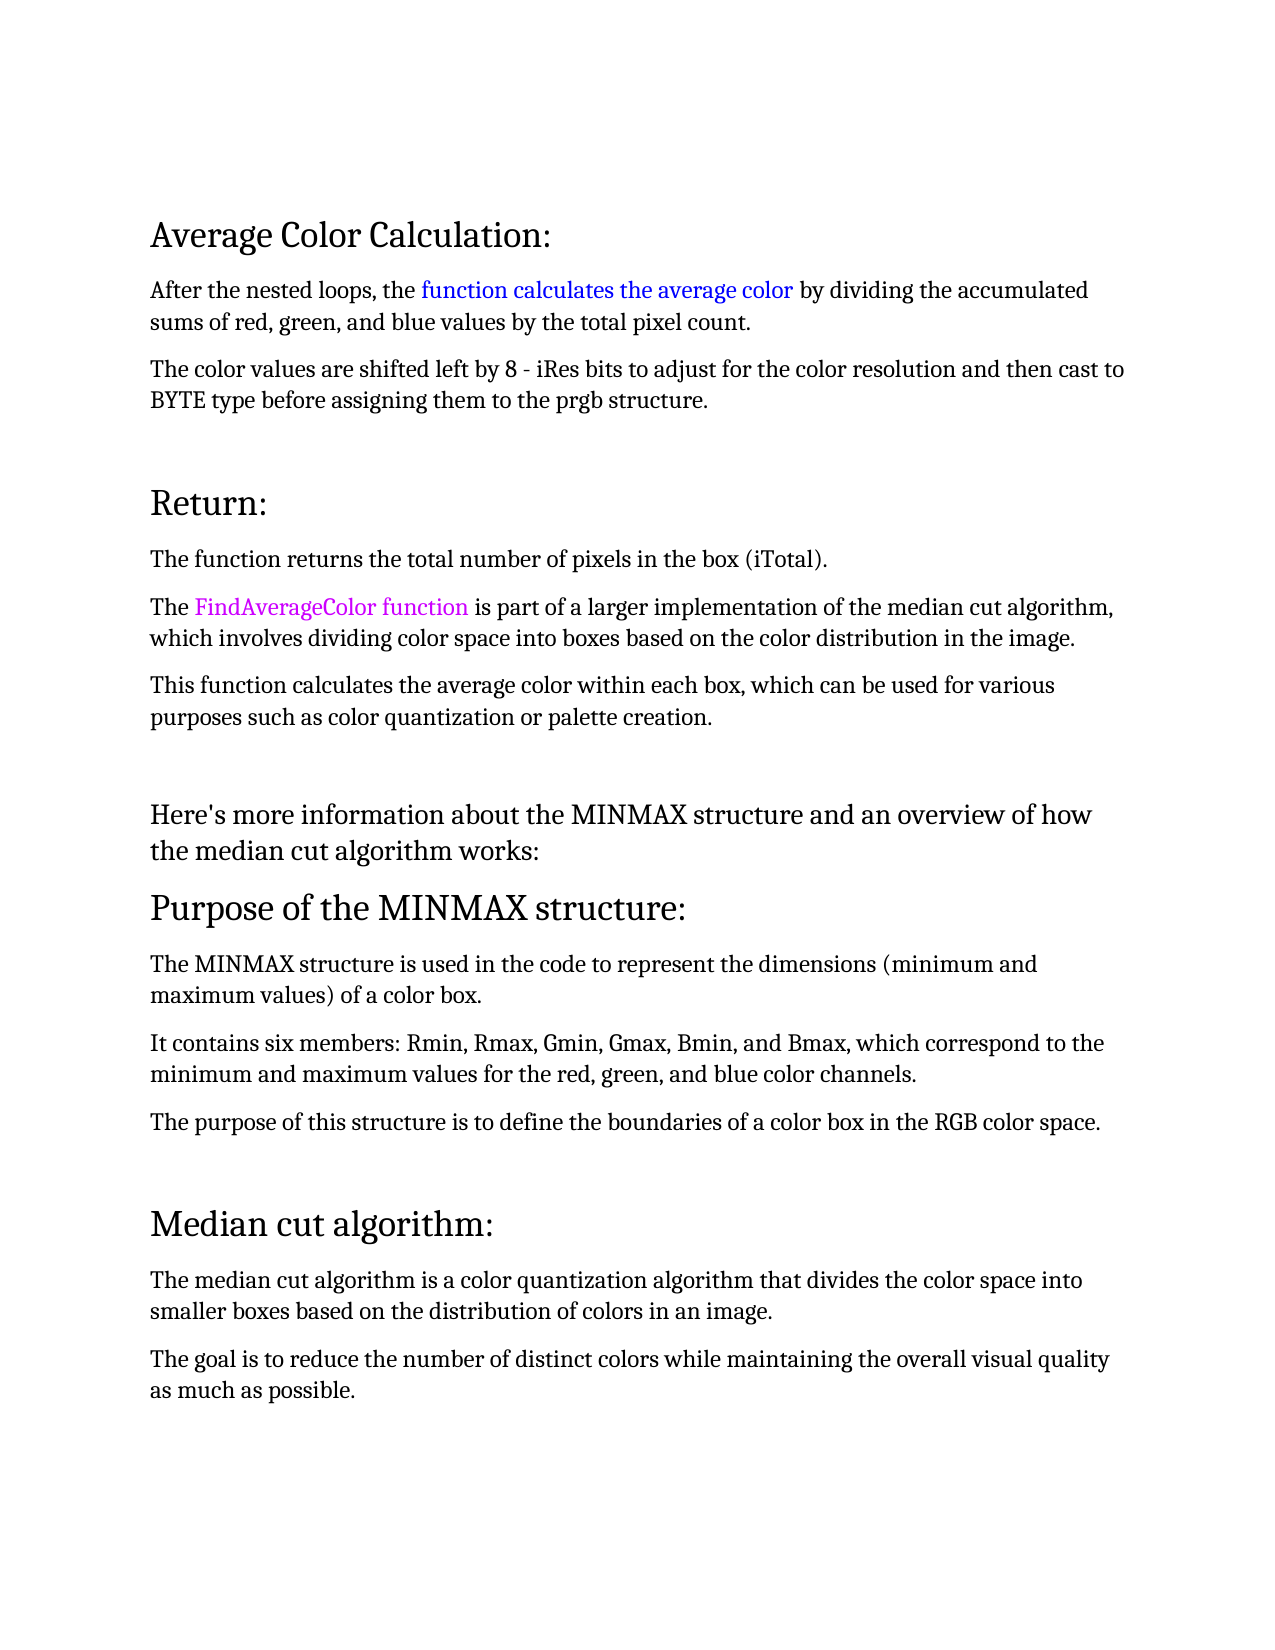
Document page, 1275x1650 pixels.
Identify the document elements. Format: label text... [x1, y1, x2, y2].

text The FindAverageColor function is part of a larger implementation of the median cut algorithm, which involves dividing color space into boxes based on the color distribution in the image. [150, 593, 1125, 652]
text The goal is to reduce the number of distinct colors while maintaining the overall visual quality as much as possible. [150, 1345, 1125, 1405]
text Purpose of the MINMAX structure: [150, 887, 1125, 930]
text The median cut algorithm is a color quantization algorithm that divides the color space into smaller boxes based on the distribution of colors in an image. [150, 1266, 1125, 1326]
text It contains six members: Rmin, Rmax, Gmin, Gmax, Bmin, and Bmax, which correspond to the minimum and maximum values for the red, green, and blue color channels. [150, 1029, 1125, 1088]
text The purpose of this structure is to define the boundaries of a color box in the RGB color space. [150, 1107, 1125, 1136]
text This function calculates the average color within each box, which can be used for various purposes such as color quantization or palette creation. [150, 671, 1125, 731]
text The color values are shifted left by 8 - iRes bits to adjust for the color resolution and then cast to BYTE type before assigning them to the prgb structure. [150, 355, 1125, 415]
text Median cut algorithm: [150, 1203, 1125, 1246]
text Return: [150, 482, 1125, 525]
text Average Color Calculation: [150, 213, 1125, 256]
text The MINMAX structure is used in the code to represent the dimensions (minimum and maximum values) of a color box. [150, 950, 1125, 1010]
text After the nested loops, the function calculates the average color by dividing the accumulated sums of red, green, and blue values by the total pixel count. [150, 276, 1125, 336]
text Here's more information about the MINMAX structure and an overview of how the median cut algorithm works: [150, 798, 1125, 867]
text The function returns the total number of pixels in the box (iTotal). [150, 545, 1125, 574]
